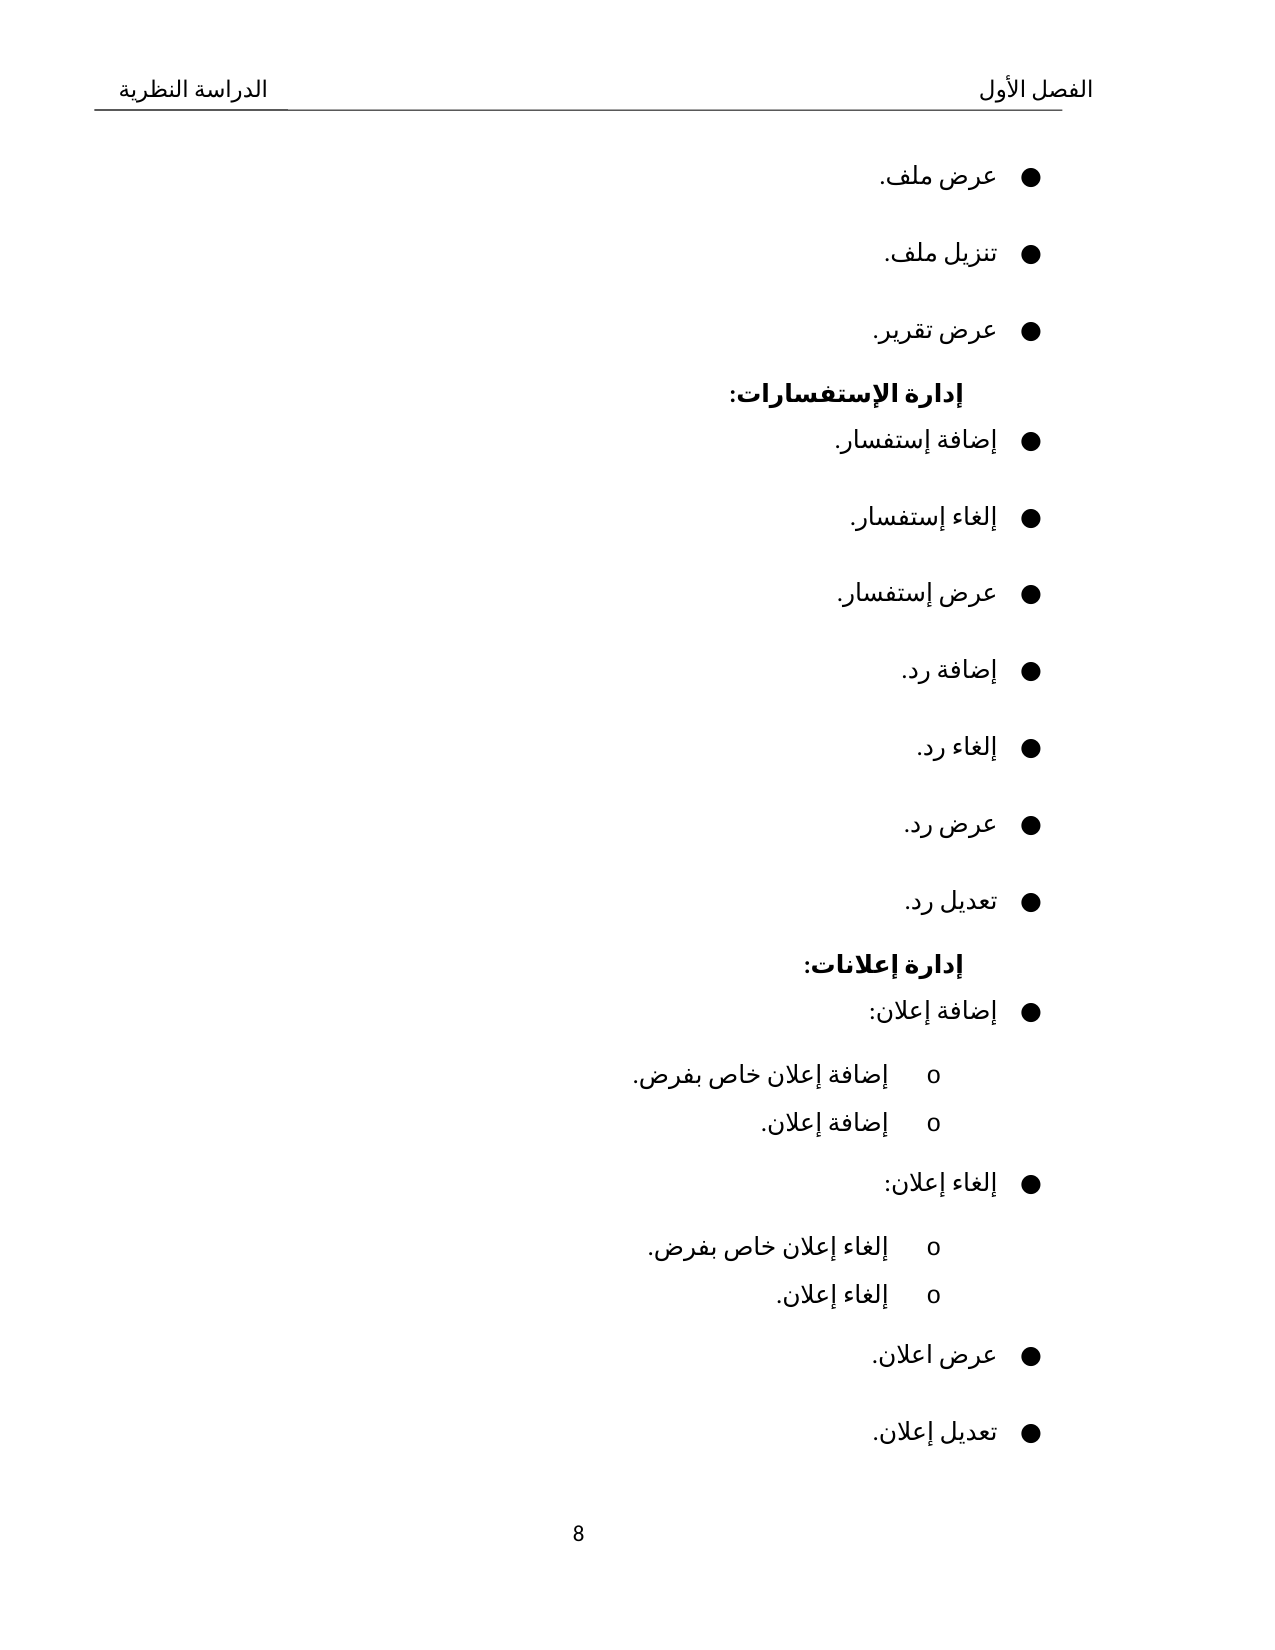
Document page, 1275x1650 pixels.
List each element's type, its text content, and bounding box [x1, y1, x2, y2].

list إلغاء رد. [118, 719, 1020, 770]
list إضافة إستفسار. [118, 411, 1020, 462]
list عرض اعلان. [118, 1326, 1020, 1378]
list عرض تقرير. [118, 301, 1020, 353]
list تعديل رد. [118, 872, 1020, 924]
list إلغاء إعلان. [118, 1279, 926, 1311]
list إضافة رد. [118, 642, 1020, 693]
text إدارة إعلانات: [118, 949, 964, 980]
list عرض رد. [118, 796, 1020, 847]
text إدارة الإستفسارات: [118, 378, 964, 409]
list إضافة إعلان خاص بفرض. [118, 1059, 926, 1091]
list تنزيل ملف. [118, 224, 1020, 276]
list عرض إستفسار. [118, 565, 1020, 616]
list إلغاء إستفسار. [118, 488, 1020, 539]
list عرض ملف. [118, 148, 1020, 199]
list إضافة إعلان. [118, 1107, 926, 1138]
list تعديل إعلان. [118, 1403, 1020, 1454]
list إلغاء إعلان: [118, 1154, 1020, 1206]
list إضافة إعلان: [118, 982, 1020, 1033]
list إلغاء إعلان خاص بفرض. [118, 1231, 926, 1263]
